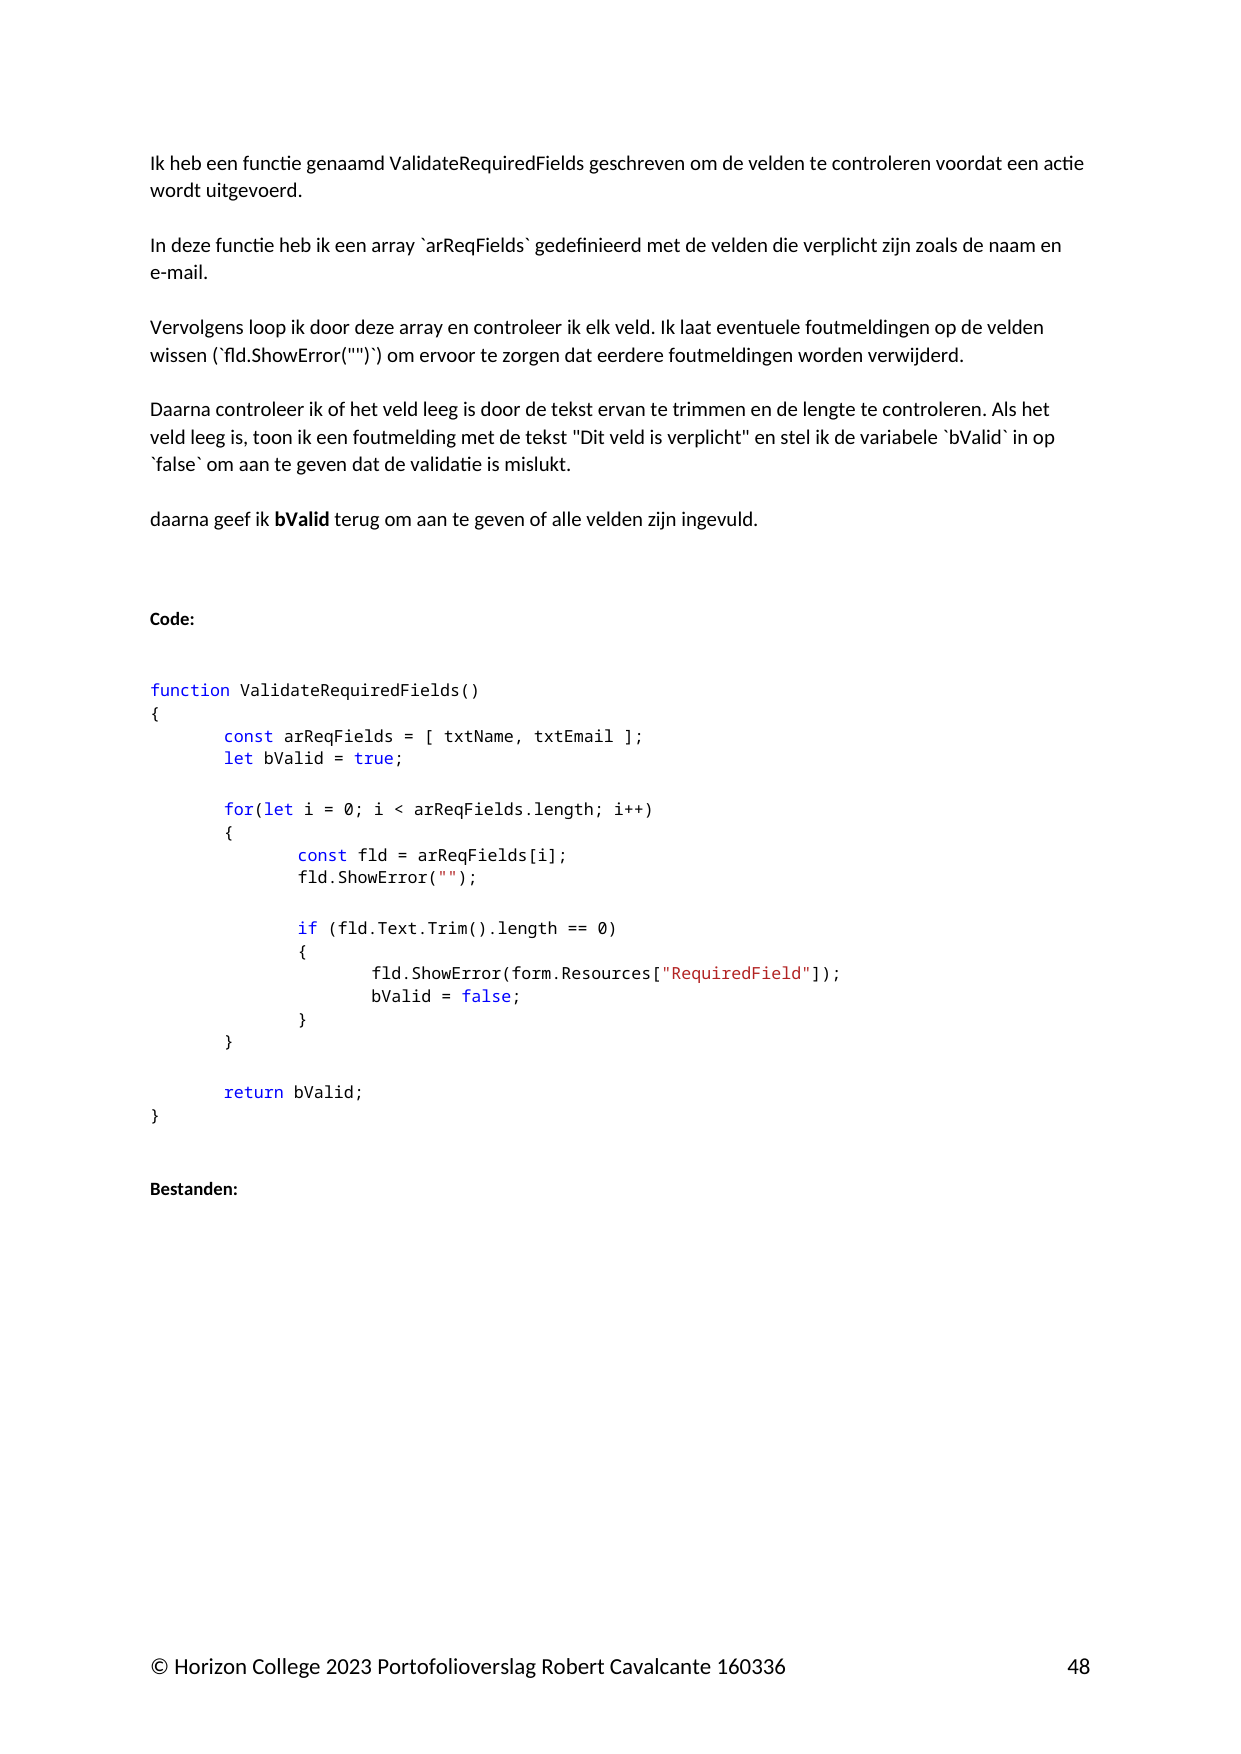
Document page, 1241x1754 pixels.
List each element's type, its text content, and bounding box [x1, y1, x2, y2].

text const fld = arReqFields[i]; [150, 843, 1090, 866]
text } [150, 1030, 1090, 1053]
text function ValidateRequiredFields() [150, 679, 1090, 702]
text e-mail. [150, 259, 1090, 285]
text In deze functie heb ik een array `arReqFields` gedefinieerd met de velden die verplicht zijn zoals de naam en [150, 232, 1090, 258]
text Bestanden: [150, 1177, 1090, 1200]
text } [150, 1103, 1090, 1126]
text if (fld.Text.Trim().length == 0) [150, 917, 1090, 939]
text bValid = false; [150, 985, 1090, 1007]
text fld.ShowError(form.Resources["RequiredField"]); [150, 962, 1090, 985]
text { [150, 820, 1090, 843]
text Vervolgens loop ik door deze array en controleer ik elk veld. Ik laat eventuele foutmeldingen op de velden wissen (`fld.ShowError("")`) om ervoor te zorgen dat eerdere foutmeldingen worden verwijderd. [150, 314, 1090, 367]
text { [150, 939, 1090, 962]
text for(let i = 0; i < arReqFields.length; i++) [150, 798, 1090, 820]
text Ik heb een functie genaamd ValidateRequiredFields geschreven om de velden te controleren voordat een actie wordt uitgevoerd. [150, 150, 1090, 203]
text fld.ShowError(""); [150, 866, 1090, 888]
text } [150, 1007, 1090, 1030]
text daarna geef ik bValid terug om aan te geven of alle velden zijn ingevuld. [150, 506, 1090, 532]
text { [150, 702, 1090, 724]
text const arReqFields = [ txtName, txtEmail ]; [150, 724, 1090, 747]
text let bValid = true; [150, 747, 1090, 770]
text return bValid; [150, 1081, 1090, 1103]
text Code: [150, 608, 1090, 631]
text Daarna controleer ik of het veld leeg is door de tekst ervan te trimmen en de lengte te controleren. Als het veld leeg is, toon ik een foutmelding met de tekst "Dit veld is verplicht" en stel ik de variabele `bValid` in op `false` om aan te geven dat de validatie is mislukt. [150, 397, 1090, 477]
